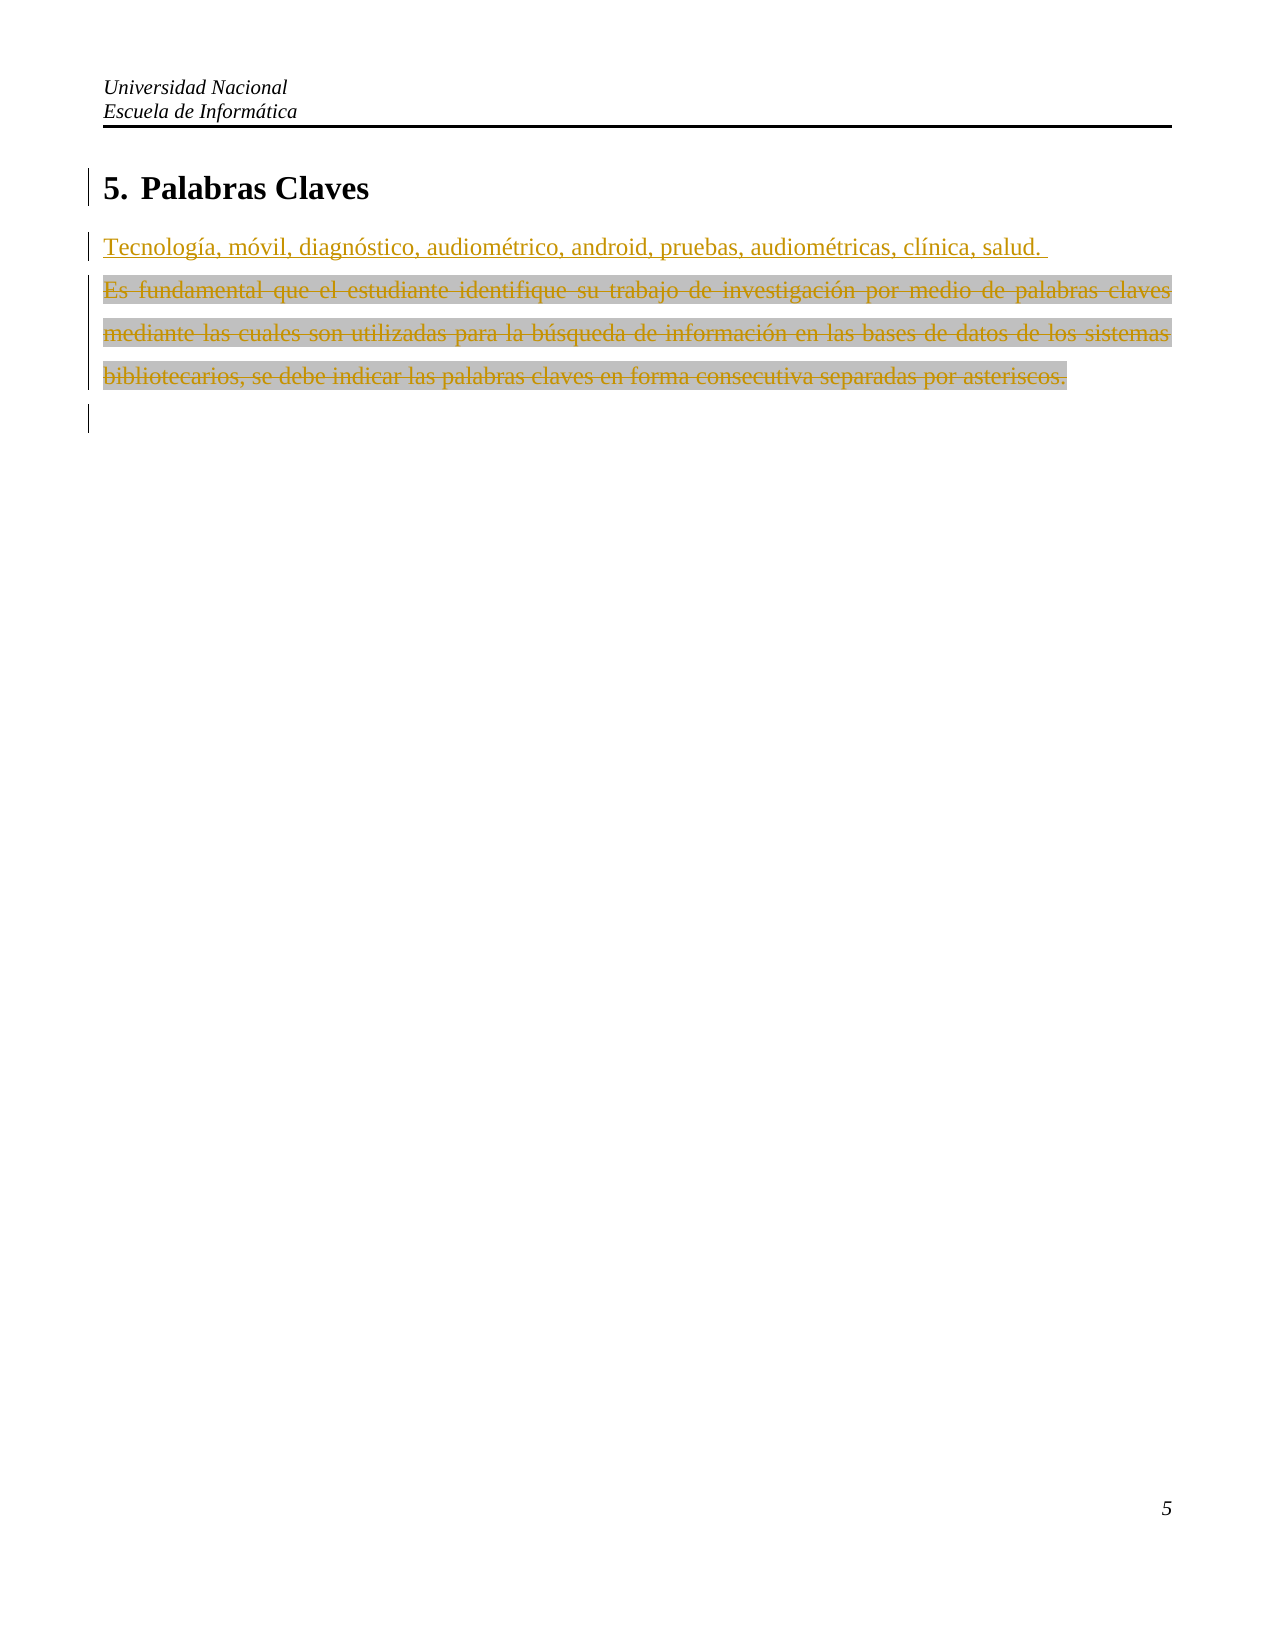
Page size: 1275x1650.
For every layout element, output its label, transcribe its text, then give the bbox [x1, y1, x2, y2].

text Palabras Claves [103, 168, 1172, 206]
